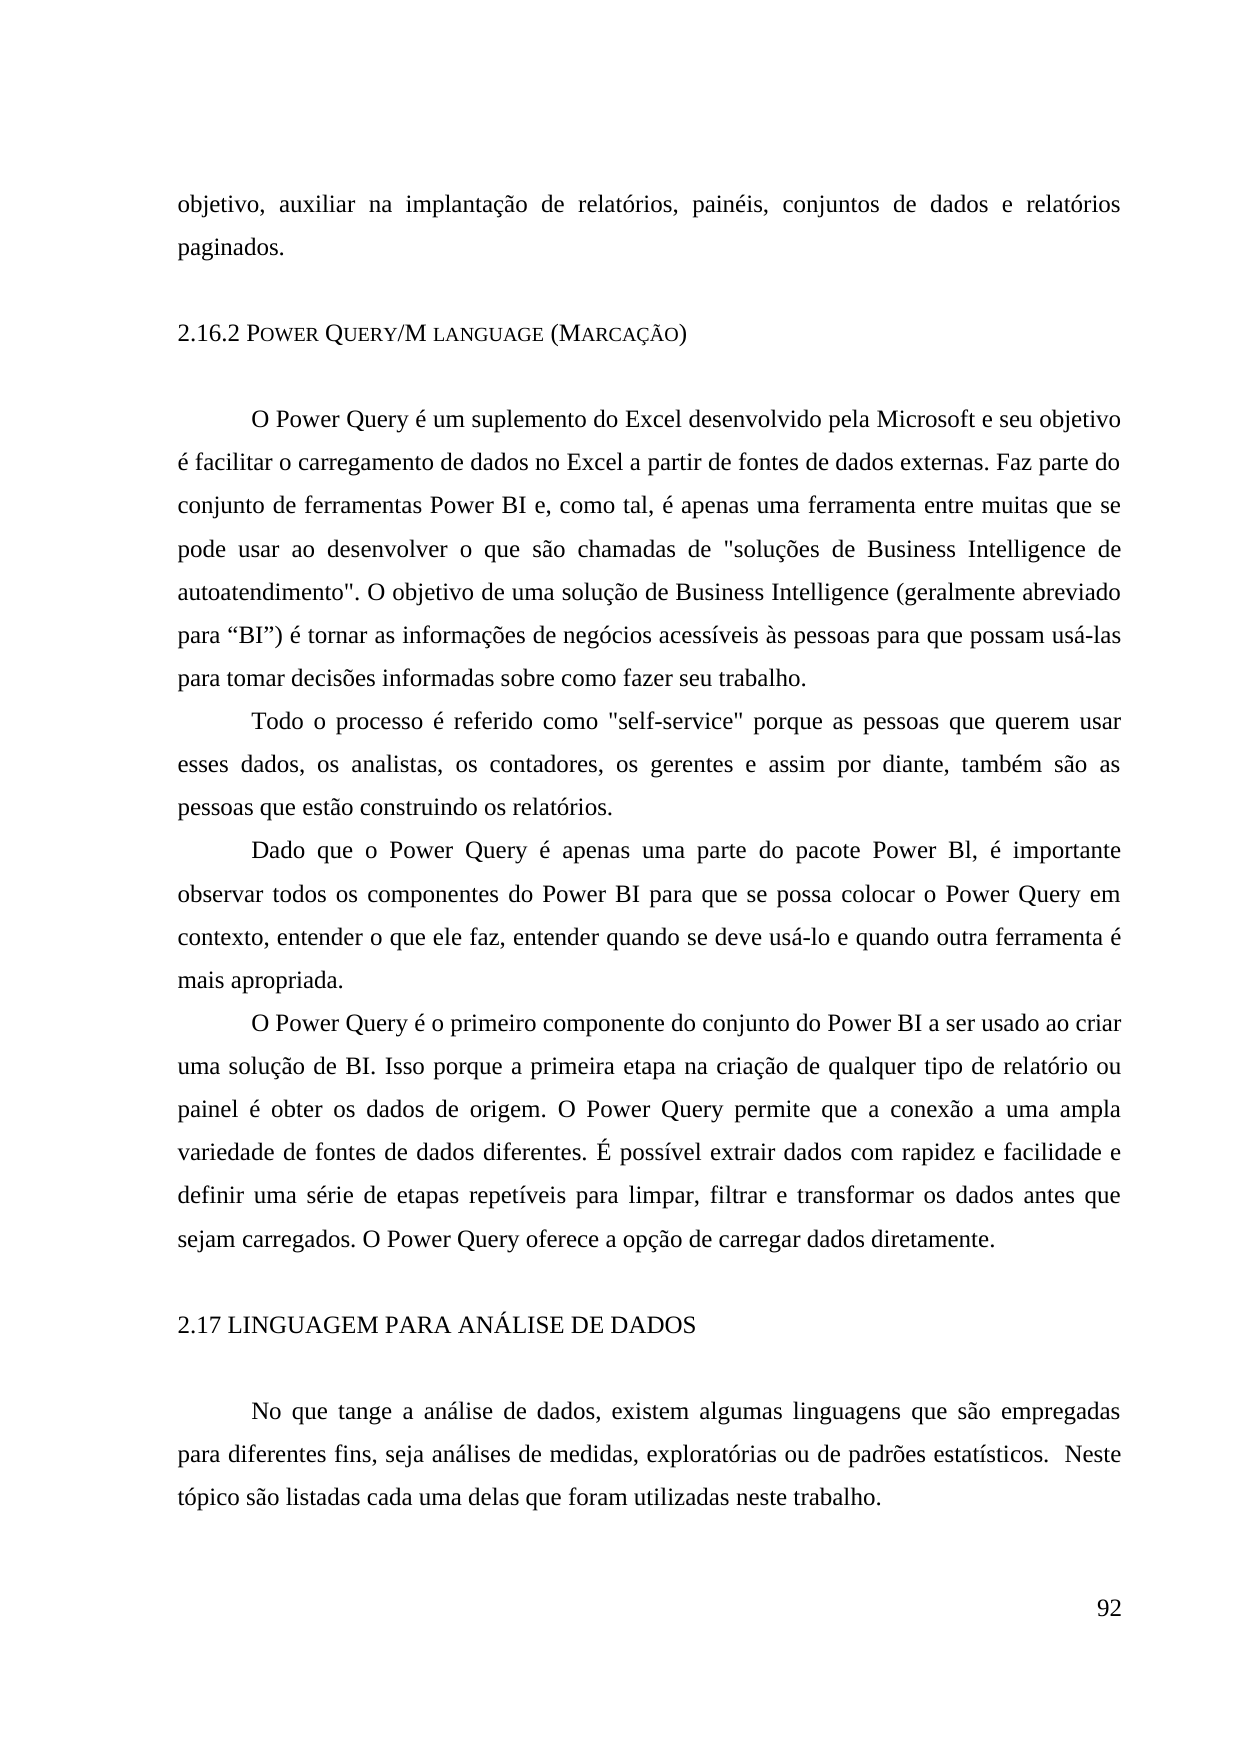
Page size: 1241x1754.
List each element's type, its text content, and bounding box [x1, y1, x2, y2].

text Dado que o Power Query é apenas uma parte do pacote Power Bl, é importante observar todos os componentes do Power BI para que se possa colocar o Power Query em contexto, entender o que ele faz, entender quando se deve usá-lo e quando outra ferramenta é mais apropriada. [177, 836, 1122, 994]
subtitle 2.16.2 Power Query/M language (Marcação) [177, 318, 1122, 347]
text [177, 189, 1122, 261]
text Todo o processo é referido como "self-service" porque as pessoas que querem usar esses dados, os analistas, os contadores, os gerentes e assim por diante, também são as pessoas que estão construindo os relatórios. [177, 706, 1122, 821]
text No que tange a análise de dados, existem algumas linguagens que são empregadas para diferentes fins, seja análises de medidas, exploratórias ou de padrões estatísticos. Neste tópico são listadas cada uma delas que foram utilizadas neste trabalho. [177, 1396, 1122, 1511]
text O Power Query é o primeiro componente do conjunto do Power BI a ser usado ao criar uma solução de BI. Isso porque a primeira etapa na criação de qualquer tipo de relatório ou painel é obter os dados de origem. O Power Query permite que a conexão a uma ampla variedade de fontes de dados diferentes. É possível extrair dados com rapidez e facilidade e definir uma série de etapas repetíveis para limpar, filtrar e transformar os dados antes que sejam carregados. O Power Query oferece a opção de carregar dados diretamente. [177, 1008, 1122, 1252]
subtitle 2.17 LINGUAGEM PARA ANÁLISE DE DADOS [177, 1310, 1122, 1339]
text O Power Query é um suplemento do Excel desenvolvido pela Microsoft e seu objetivo é facilitar o carregamento de dados no Excel a partir de fontes de dados externas. Faz parte do conjunto de ferramentas Power BI e, como tal, é apenas uma ferramenta entre muitas que se pode usar ao desenvolver o que são chamadas de "soluções de Business Intelligence de autoatendimento". O objetivo de uma solução de Business Intelligence (geralmente abreviado para “BI”) é tornar as informações de negócios acessíveis às pessoas para que possam usá-las para tomar decisões informadas sobre como fazer seu trabalho. [177, 404, 1122, 692]
